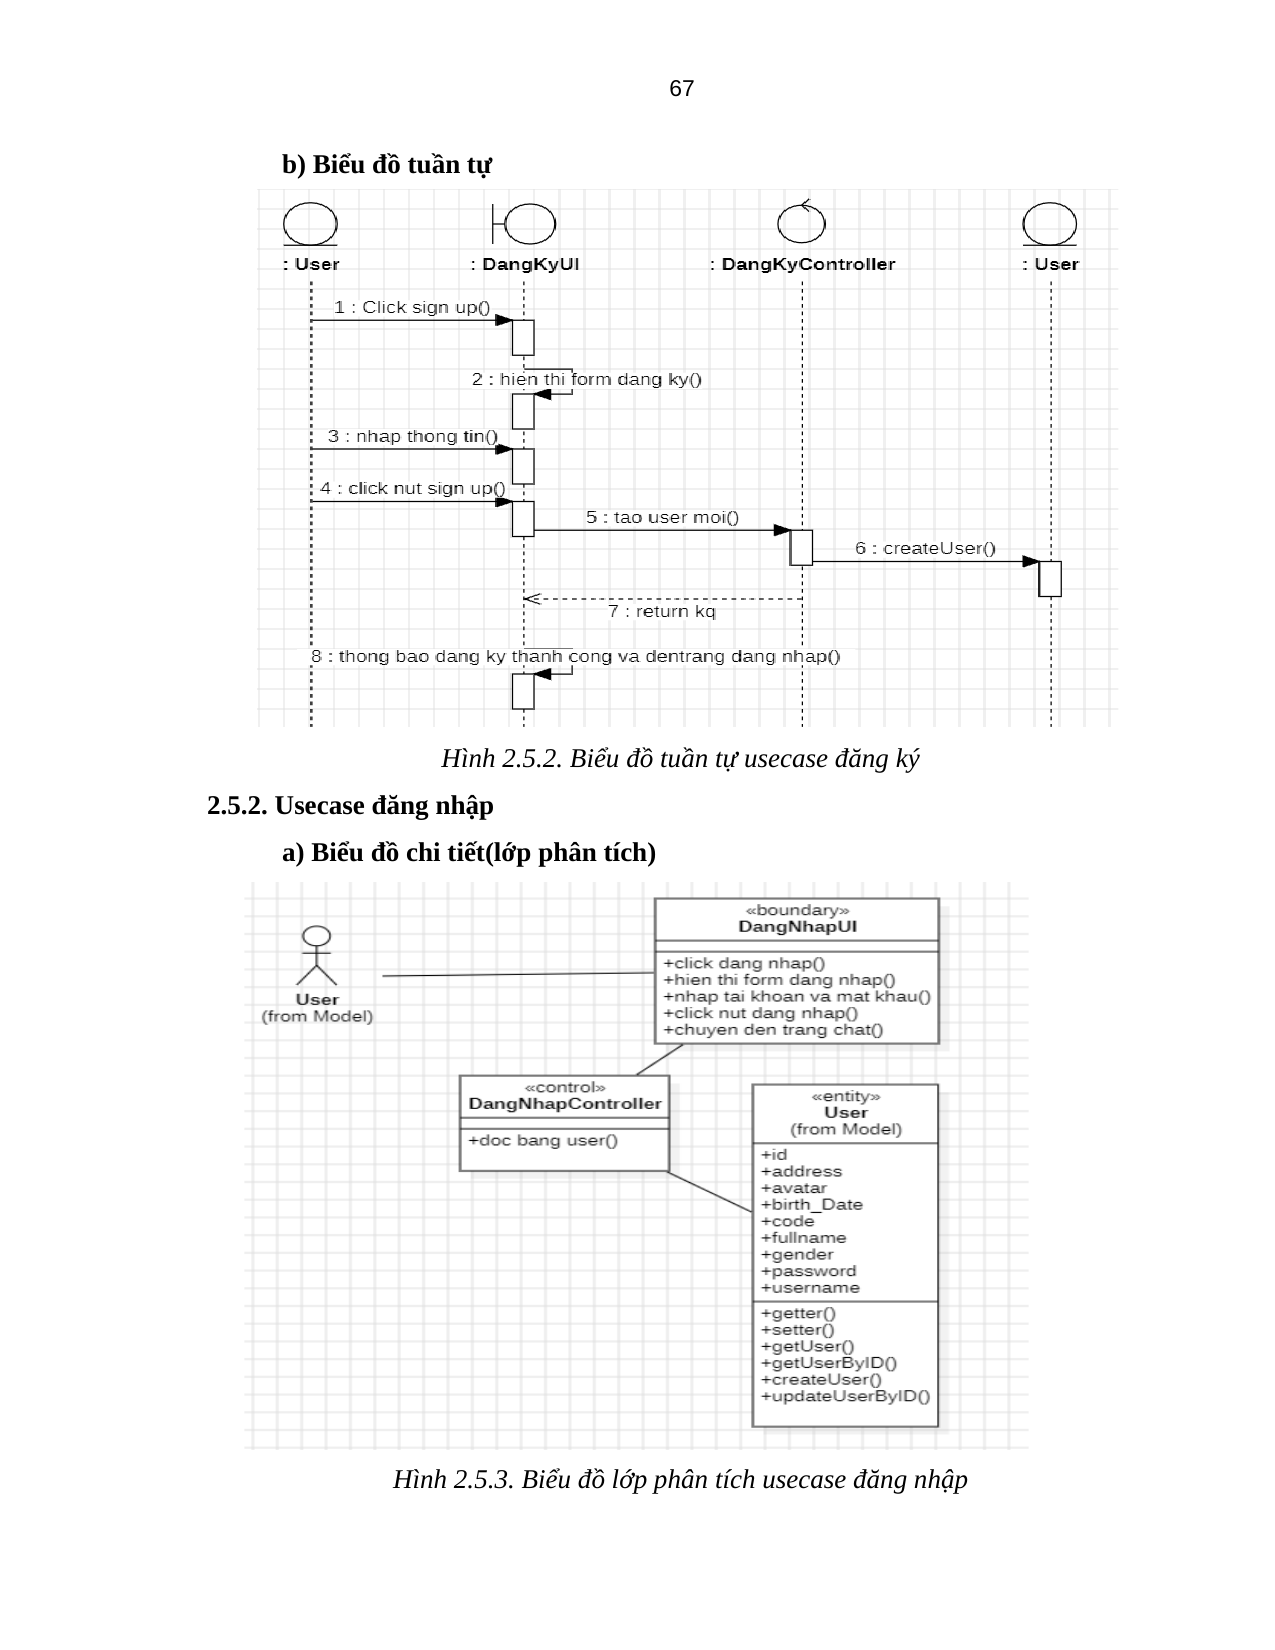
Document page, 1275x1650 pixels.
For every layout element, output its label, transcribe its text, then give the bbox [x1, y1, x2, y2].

picture [257, 189, 1119, 727]
subtitle 2.5.2. Usecase đăng nhập [207, 789, 1157, 820]
text b) Biểu đồ tuần tự [207, 148, 1157, 179]
subtitle Hình 2.5.3. Biểu đồ lớp phân tích usecase đăng nhập [207, 1463, 1157, 1495]
picture [244, 882, 1029, 1450]
text a) Biểu đồ chi tiết(lớp phân tích) [282, 836, 1157, 867]
